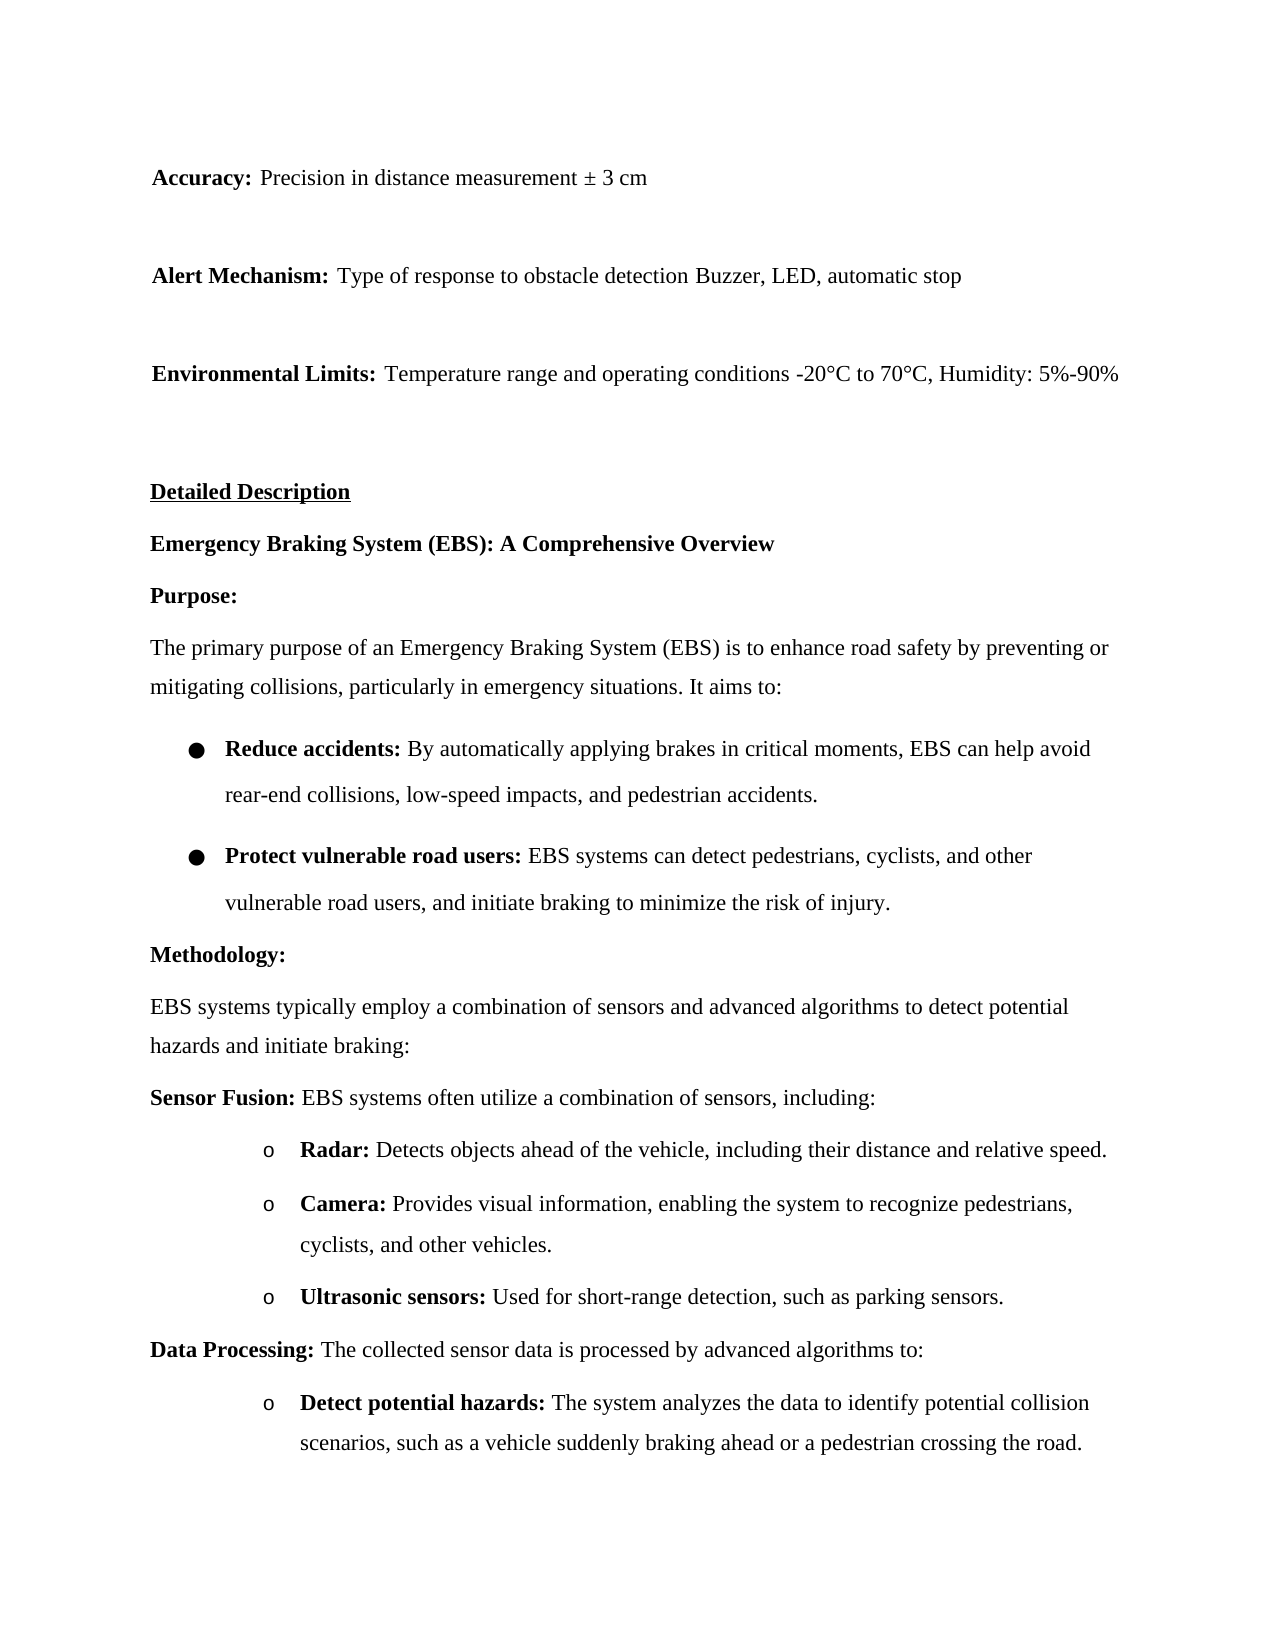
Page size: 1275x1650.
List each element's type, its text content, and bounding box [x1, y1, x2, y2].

list Camera: Provides visual information, enabling the system to recognize pedestrians, cyclists, and other vehicles. [262, 1190, 1125, 1257]
text Sensor Fusion: EBS systems often utilize a combination of sensors, including: [150, 1084, 1125, 1111]
table_header ± 3 cm [582, 150, 654, 218]
table_header Precision in distance measurement [258, 150, 582, 218]
text Detailed Description [150, 478, 1125, 504]
table_header Type of response to obstacle detection [335, 248, 693, 315]
table_header Alert Mechanism: [150, 248, 335, 315]
text Purpose: [150, 582, 1125, 608]
text Data Processing: The collected sensor data is processed by advanced algorithms to: [150, 1337, 1125, 1363]
text EBS systems typically employ a combination of sensors and advanced algorithms to detect potential hazards and initiate braking: [150, 993, 1125, 1058]
text Emergency Braking System (EBS): A Comprehensive Overview [150, 530, 1125, 556]
table_header Accuracy: [150, 150, 258, 218]
table_header Environmental Limits: [150, 346, 382, 413]
table_header Temperature range and operating conditions [383, 346, 794, 413]
table_header Buzzer, LED, automatic stop [694, 248, 968, 315]
list Detect potential hazards: The system analyzes the data to identify potential collision scenarios, such as a vehicle suddenly braking ahead or a pedestrian crossing the road. [262, 1388, 1125, 1456]
list Radar: Detects objects ahead of the vehicle, including their distance and relative speed. [262, 1136, 1125, 1164]
text Methodology: [150, 941, 1125, 967]
table_header -20°C to 70°C, Humidity: 5%-90% [794, 346, 1125, 413]
list Reduce accidents: By automatically applying brakes in critical moments, EBS can help avoid rear-end collisions, low-speed impacts, and pedestrian accidents. [187, 725, 1125, 807]
text The primary purpose of an Emergency Braking System (EBS) is to enhance road safety by preventing or mitigating collisions, particularly in emergency situations. It aims to: [150, 634, 1125, 699]
list Protect vulnerable road users: EBS systems can detect pedestrians, cyclists, and other vulnerable road users, and initiate braking to minimize the risk of injury. [187, 833, 1125, 915]
list Ultrasonic sensors: Used for short-range detection, such as parking sensors. [262, 1283, 1125, 1310]
